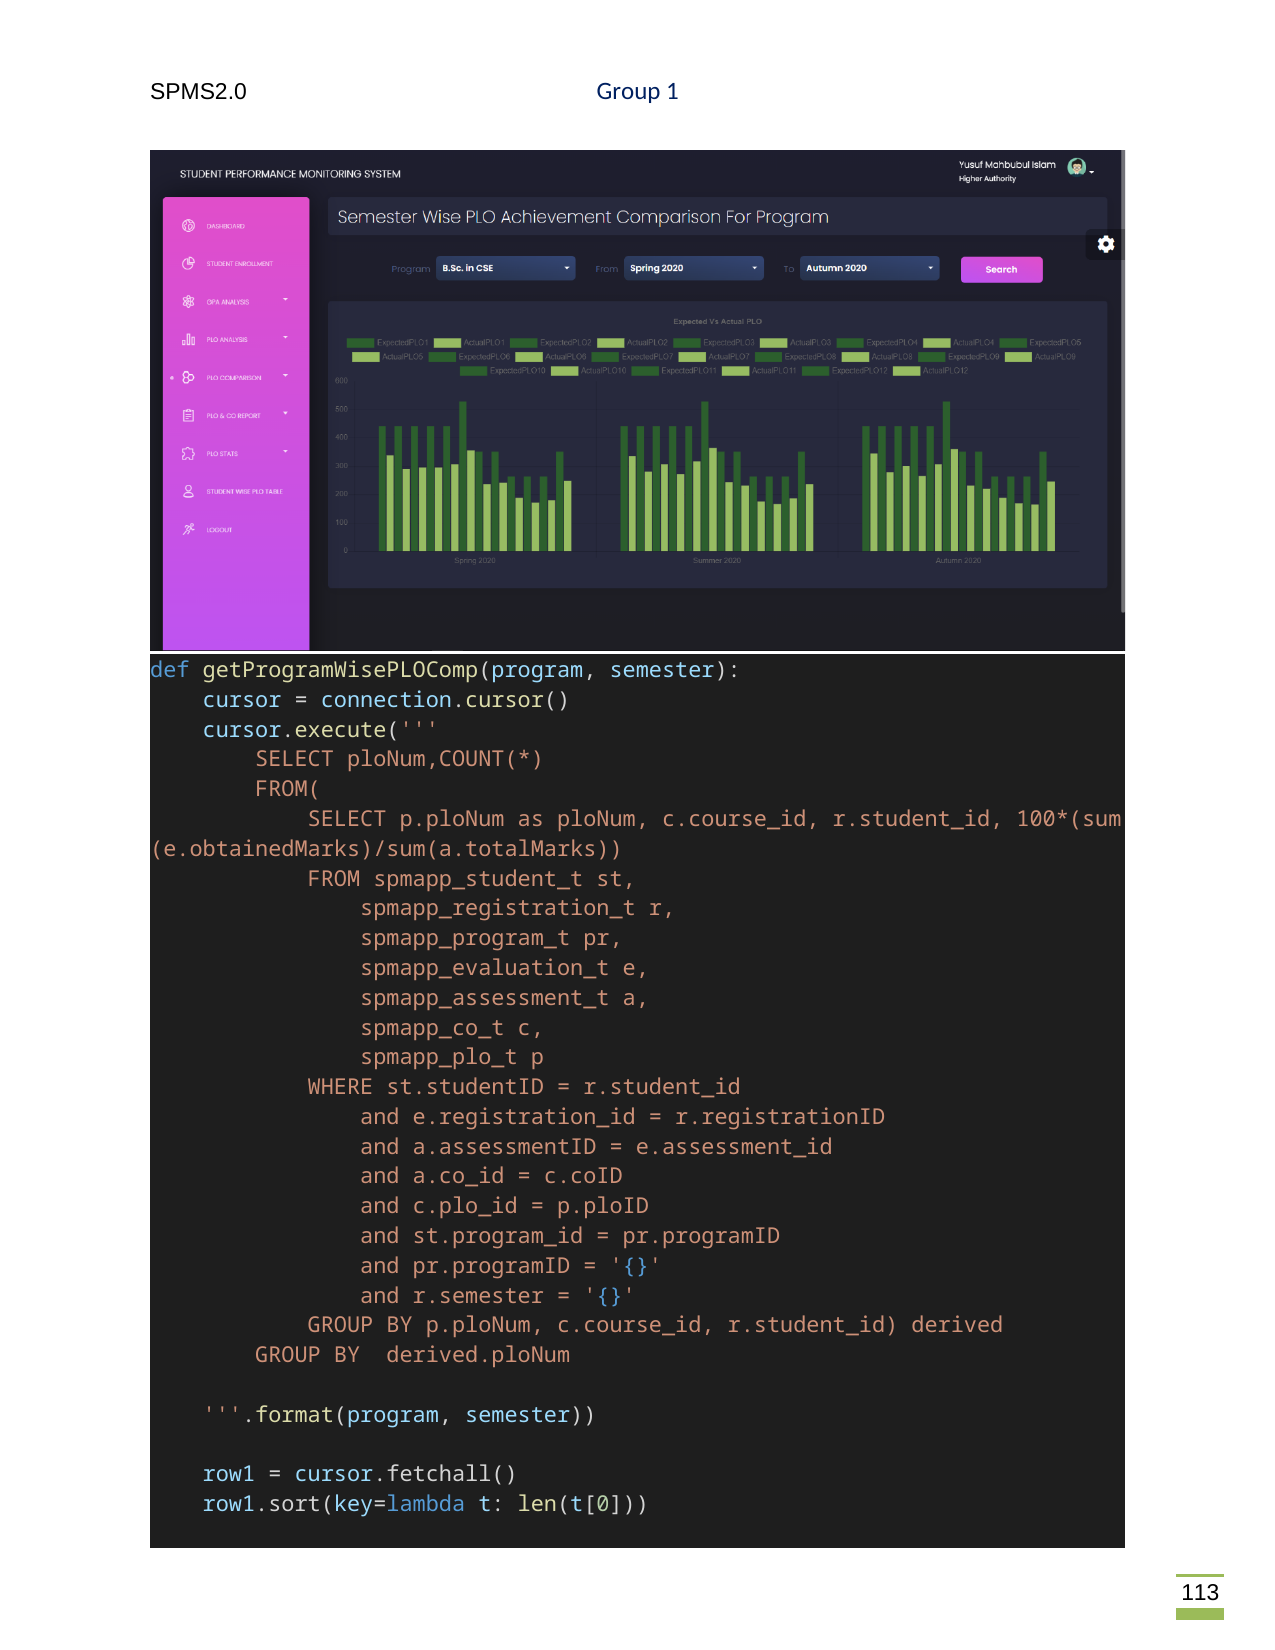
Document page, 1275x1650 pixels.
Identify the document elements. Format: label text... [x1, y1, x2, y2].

text FROM spmapp_student_t st, [150, 863, 1125, 892]
text def getProgramWisePLOComp(program, semester): [150, 654, 1125, 684]
text spmapp_evaluation_t e, [150, 952, 1125, 982]
text spmapp_registration_t r, [150, 892, 1125, 922]
text cursor = connection.cursor() [150, 684, 1125, 714]
text and e.registration_id = r.registrationID [150, 1101, 1125, 1131]
text WHERE st.studentID = r.student_id [150, 1071, 1125, 1101]
text and a.co_id = c.coID [150, 1161, 1125, 1190]
text SELECT ploNum,COUNT(*) [150, 743, 1125, 773]
text and pr.programID = '{}' [150, 1250, 1125, 1280]
text '''.format(program, semester)) [150, 1399, 1125, 1429]
text spmapp_plo_t p [150, 1041, 1125, 1071]
text row1.sort(key=lambda t: len(t[0])) [150, 1488, 1125, 1518]
text SELECT p.ploNum as ploNum, c.course_id, r.student_id, 100*(sum(e.obtainedMarks)/sum(a.totalMarks)) [150, 803, 1125, 863]
text GROUP BY p.ploNum, c.course_id, r.student_id) derived [150, 1309, 1125, 1339]
text and r.semester = '{}' [150, 1280, 1125, 1309]
text and st.program_id = pr.programID [150, 1220, 1125, 1250]
text and c.plo_id = p.ploID [150, 1190, 1125, 1220]
text cursor.execute(''' [150, 714, 1125, 743]
text and a.assessmentID = e.assessment_id [150, 1131, 1125, 1161]
text FROM( [150, 773, 1125, 803]
text row1 = cursor.fetchall() [150, 1458, 1125, 1488]
text spmapp_program_t pr, [150, 922, 1125, 952]
text spmapp_assessment_t a, [150, 982, 1125, 1012]
text spmapp_co_t c, [150, 1012, 1125, 1041]
picture [150, 150, 1125, 651]
text GROUP BY derived.ploNum [150, 1339, 1125, 1369]
